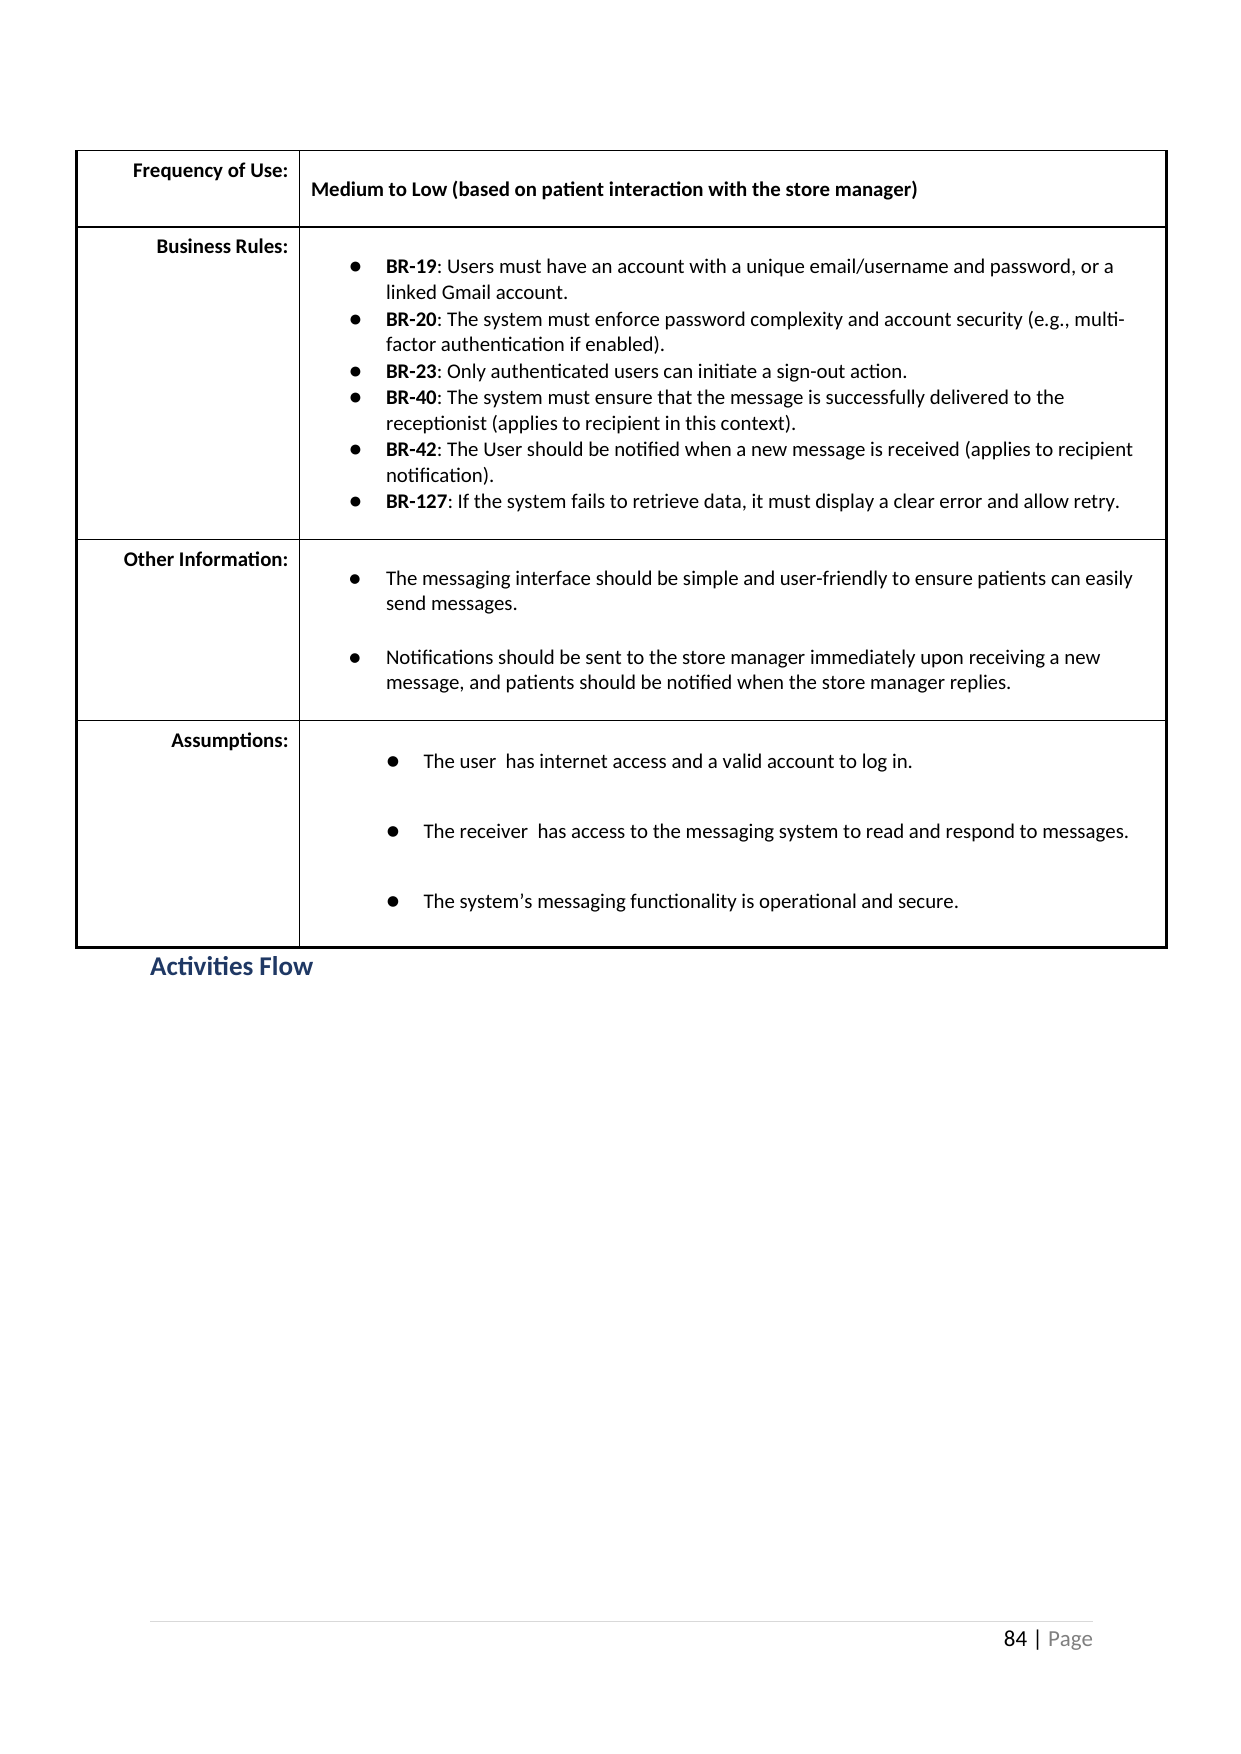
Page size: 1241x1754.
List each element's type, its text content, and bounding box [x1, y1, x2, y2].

table_cell Assumptions: [78, 721, 299, 946]
table_cell Frequency of Use: [78, 151, 299, 226]
table_cell Business Rules: [78, 228, 299, 539]
table_cell The user has internet access and a valid account to log in. The receiver has access to the messaging system to read and respond to messages. The system’s messaging functionality is operational and secure. [300, 721, 1165, 946]
text Activities Flow [150, 949, 1093, 982]
table_cell The messaging interface should be simple and user-friendly to ensure patients can easily send messages. Notifications should be sent to the store manager immediately upon receiving a new message, and patients should be notified when the store manager replies. [300, 540, 1165, 720]
table_cell Medium to Low (based on patient interaction with the store manager) [300, 151, 1165, 226]
table_cell Other Information: [78, 540, 299, 720]
table_cell BR-19: Users must have an account with a unique email/username and password, or a linked Gmail account. BR-20: The system must enforce password complexity and account security (e.g., multi-factor authentication if enabled). BR-23: Only authenticated users can initiate a sign-out action. BR-40: The system must ensure that the message is successfully delivered to the receptionist (applies to recipient in this context). BR-42: The User should be notified when a new message is received (applies to recipient notification). BR-127: If the system fails to retrieve data, it must display a clear error and allow retry. [300, 228, 1165, 539]
